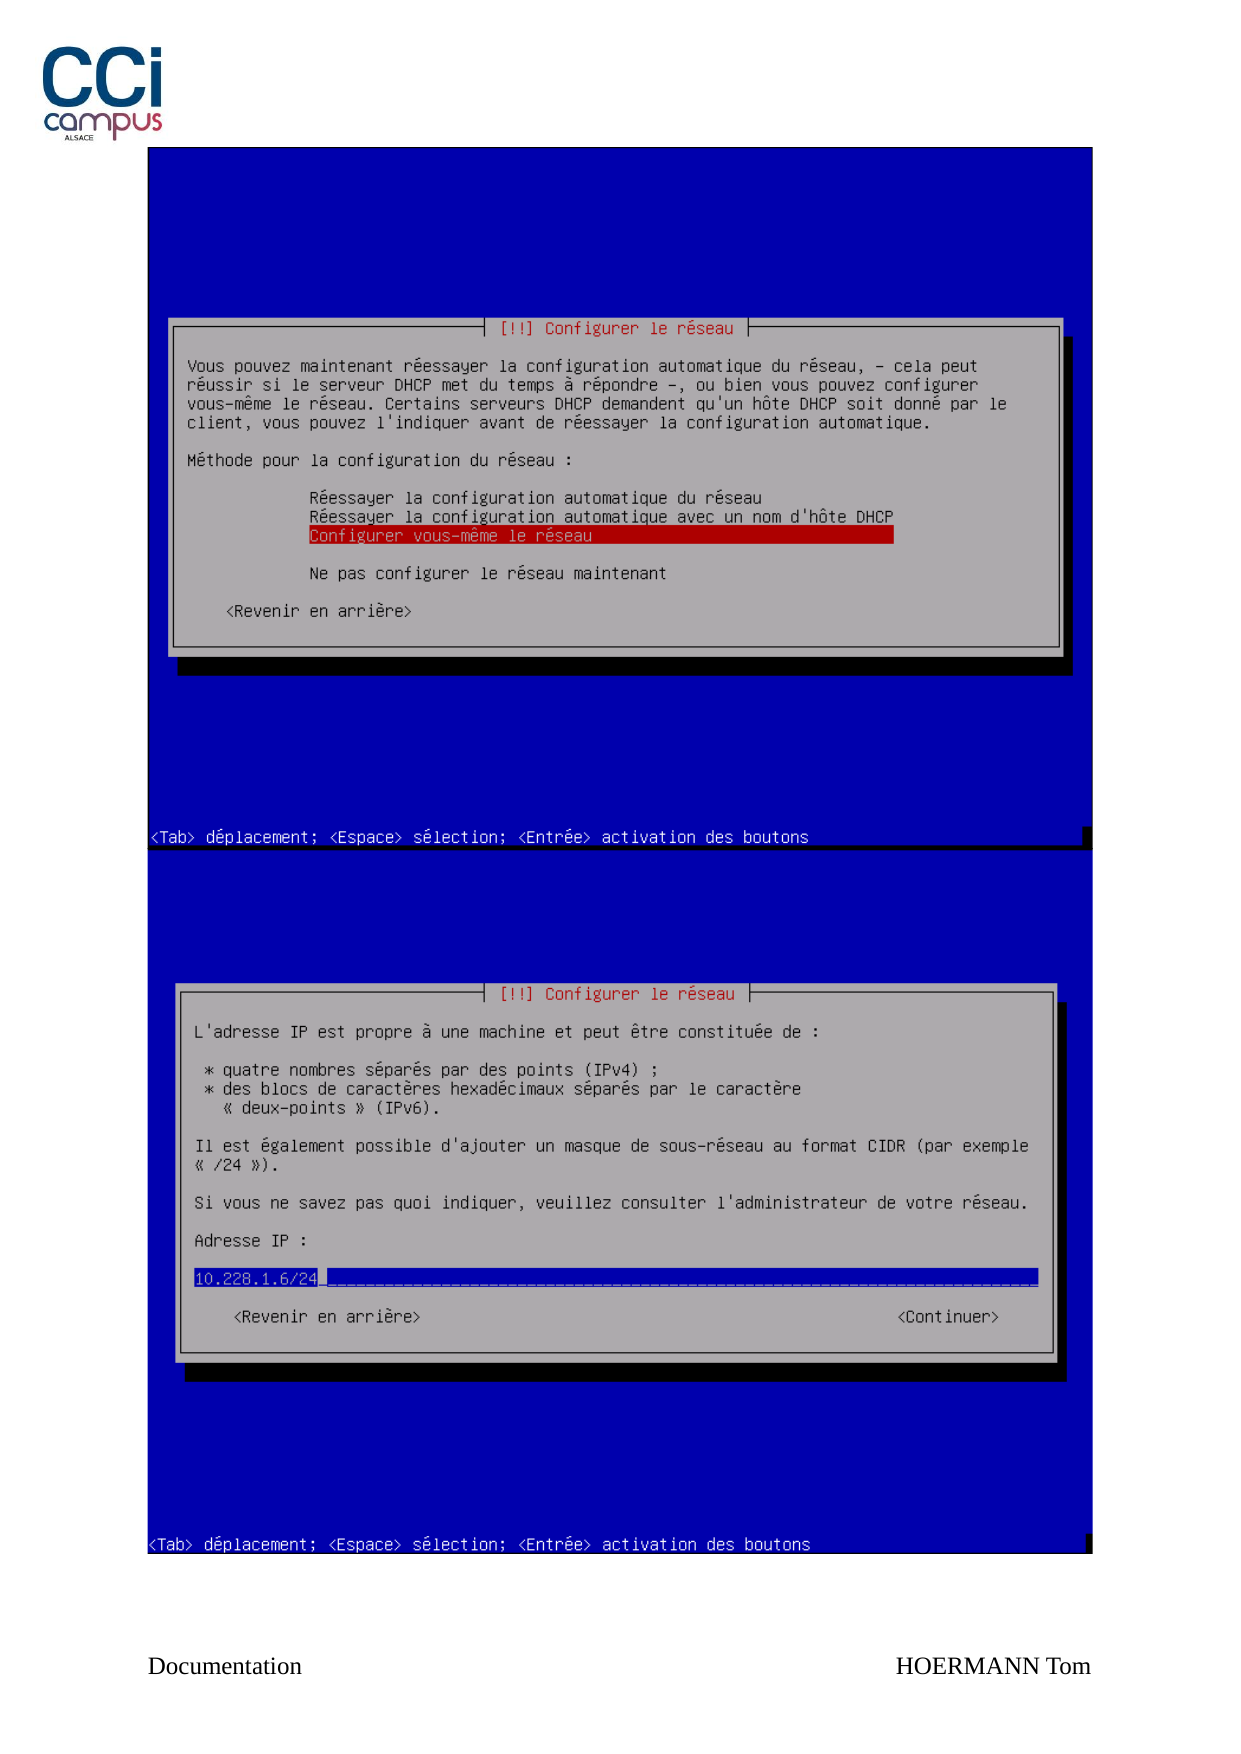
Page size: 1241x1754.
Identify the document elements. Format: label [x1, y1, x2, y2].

picture [35, 26, 1093, 1554]
